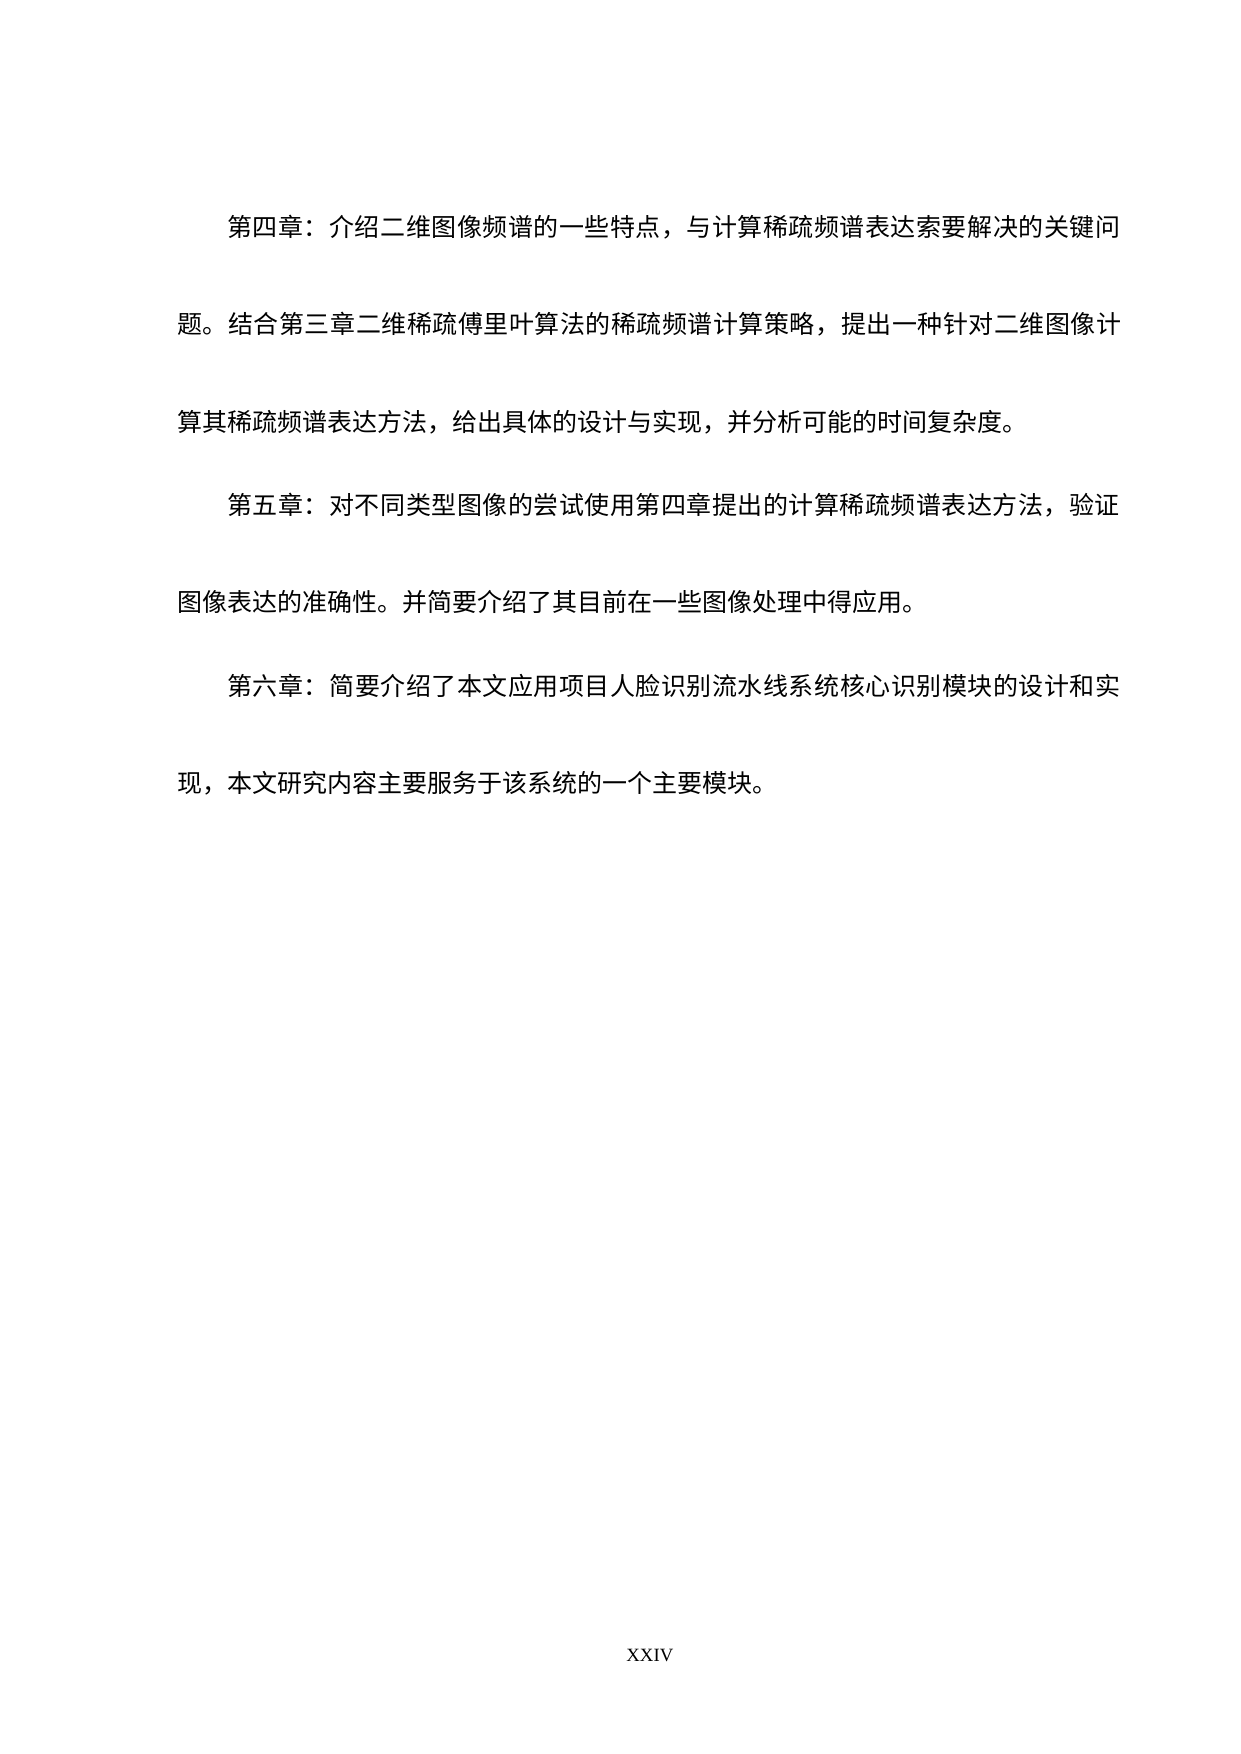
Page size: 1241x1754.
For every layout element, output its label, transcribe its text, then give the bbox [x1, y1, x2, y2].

text 第五章：对不同类型图像的尝试使用第四章提出的计算稀疏频谱表达方法，验证图像表达的准确性。并简要介绍了其目前在一些图像处理中得应用。 [177, 471, 1122, 633]
text 第六章：简要介绍了本文应用项目人脸识别流水线系统核心识别模块的设计和实现，本文研究内容主要服务于该系统的一个主要模块。 [177, 652, 1122, 814]
text 第四章：介绍二维图像频谱的一些特点，与计算稀疏频谱表达索要解决的关键问题。结合第三章二维稀疏傅里叶算法的稀疏频谱计算策略，提出一种针对二维图像计算其稀疏频谱表达方法，给出具体的设计与实现，并分析可能的时间复杂度。 [177, 193, 1122, 453]
